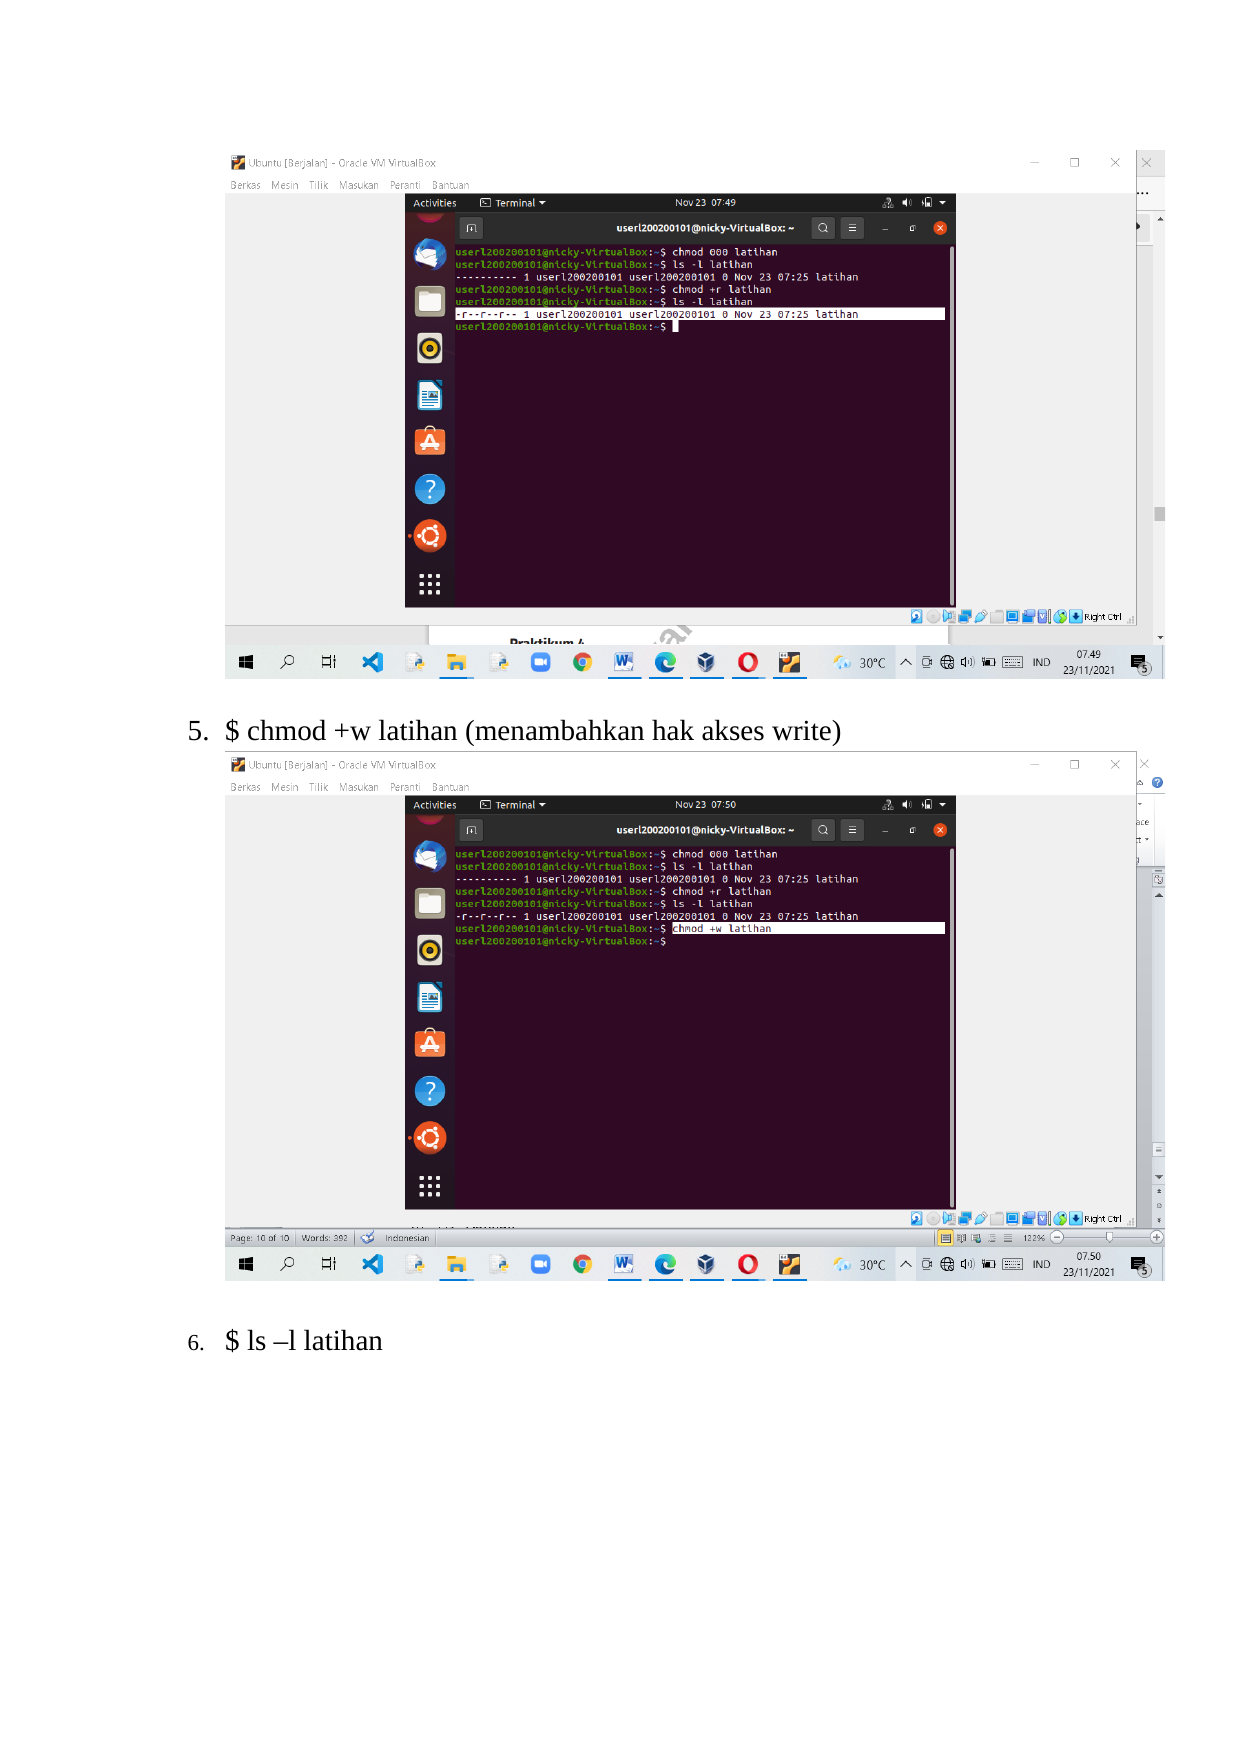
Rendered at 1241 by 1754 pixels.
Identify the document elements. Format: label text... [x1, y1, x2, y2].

list $ chmod +w latihan (menambahkan hak akses write) [187, 713, 1090, 747]
picture [225, 751, 1166, 1281]
list $ ls –l latihan [187, 1323, 1090, 1356]
picture [225, 150, 1166, 679]
